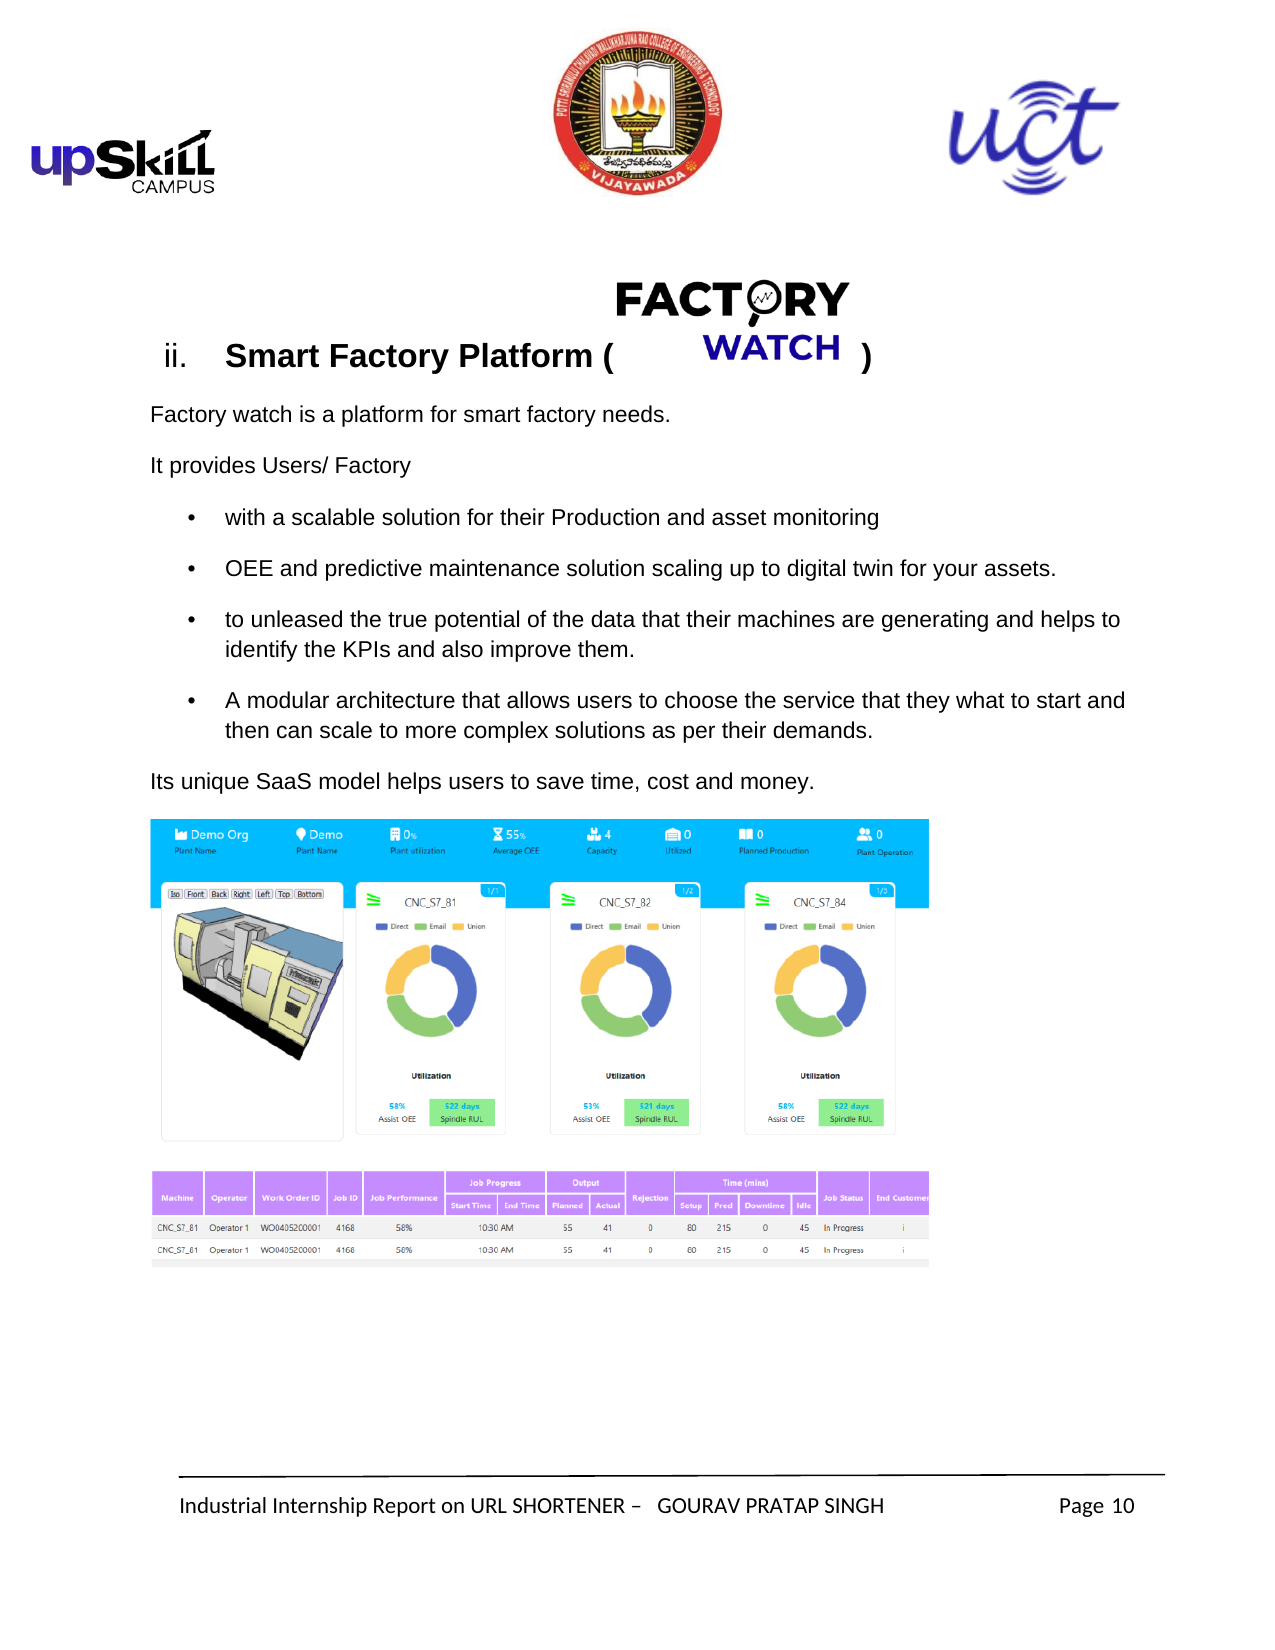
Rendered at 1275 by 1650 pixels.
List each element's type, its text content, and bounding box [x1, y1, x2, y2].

picture [391, 828, 400, 840]
picture [0, 117, 246, 197]
picture [494, 828, 502, 840]
list A modular architecture that allows users to choose the service that they what to start and then can scale to more complex solutions as per their demands. [187, 687, 1134, 743]
picture [176, 829, 187, 839]
picture [858, 829, 872, 840]
picture [297, 828, 305, 840]
text Its unique SaaS model helps users to save time, cost and money. [150, 768, 1134, 794]
list OEE and predictive maintenance solution scaling up to digital twin for your assets. [187, 554, 1134, 581]
picture [613, 276, 862, 368]
picture [549, 28, 726, 197]
list Smart Factory Platform () [187, 276, 1134, 375]
text Factory watch is a platform for smart factory needs. [150, 401, 1134, 428]
text It provides Users/ Factory [150, 452, 1134, 479]
list with a scalable solution for their Production and asset monitoring [187, 503, 1134, 530]
picture [740, 829, 752, 839]
picture [588, 829, 601, 840]
list to unleased the true potential of the data that their machines are generating and helps to identify the KPIs and also improve them. [187, 606, 1134, 662]
picture [946, 71, 1125, 197]
picture [666, 829, 680, 840]
picture [150, 883, 929, 1267]
